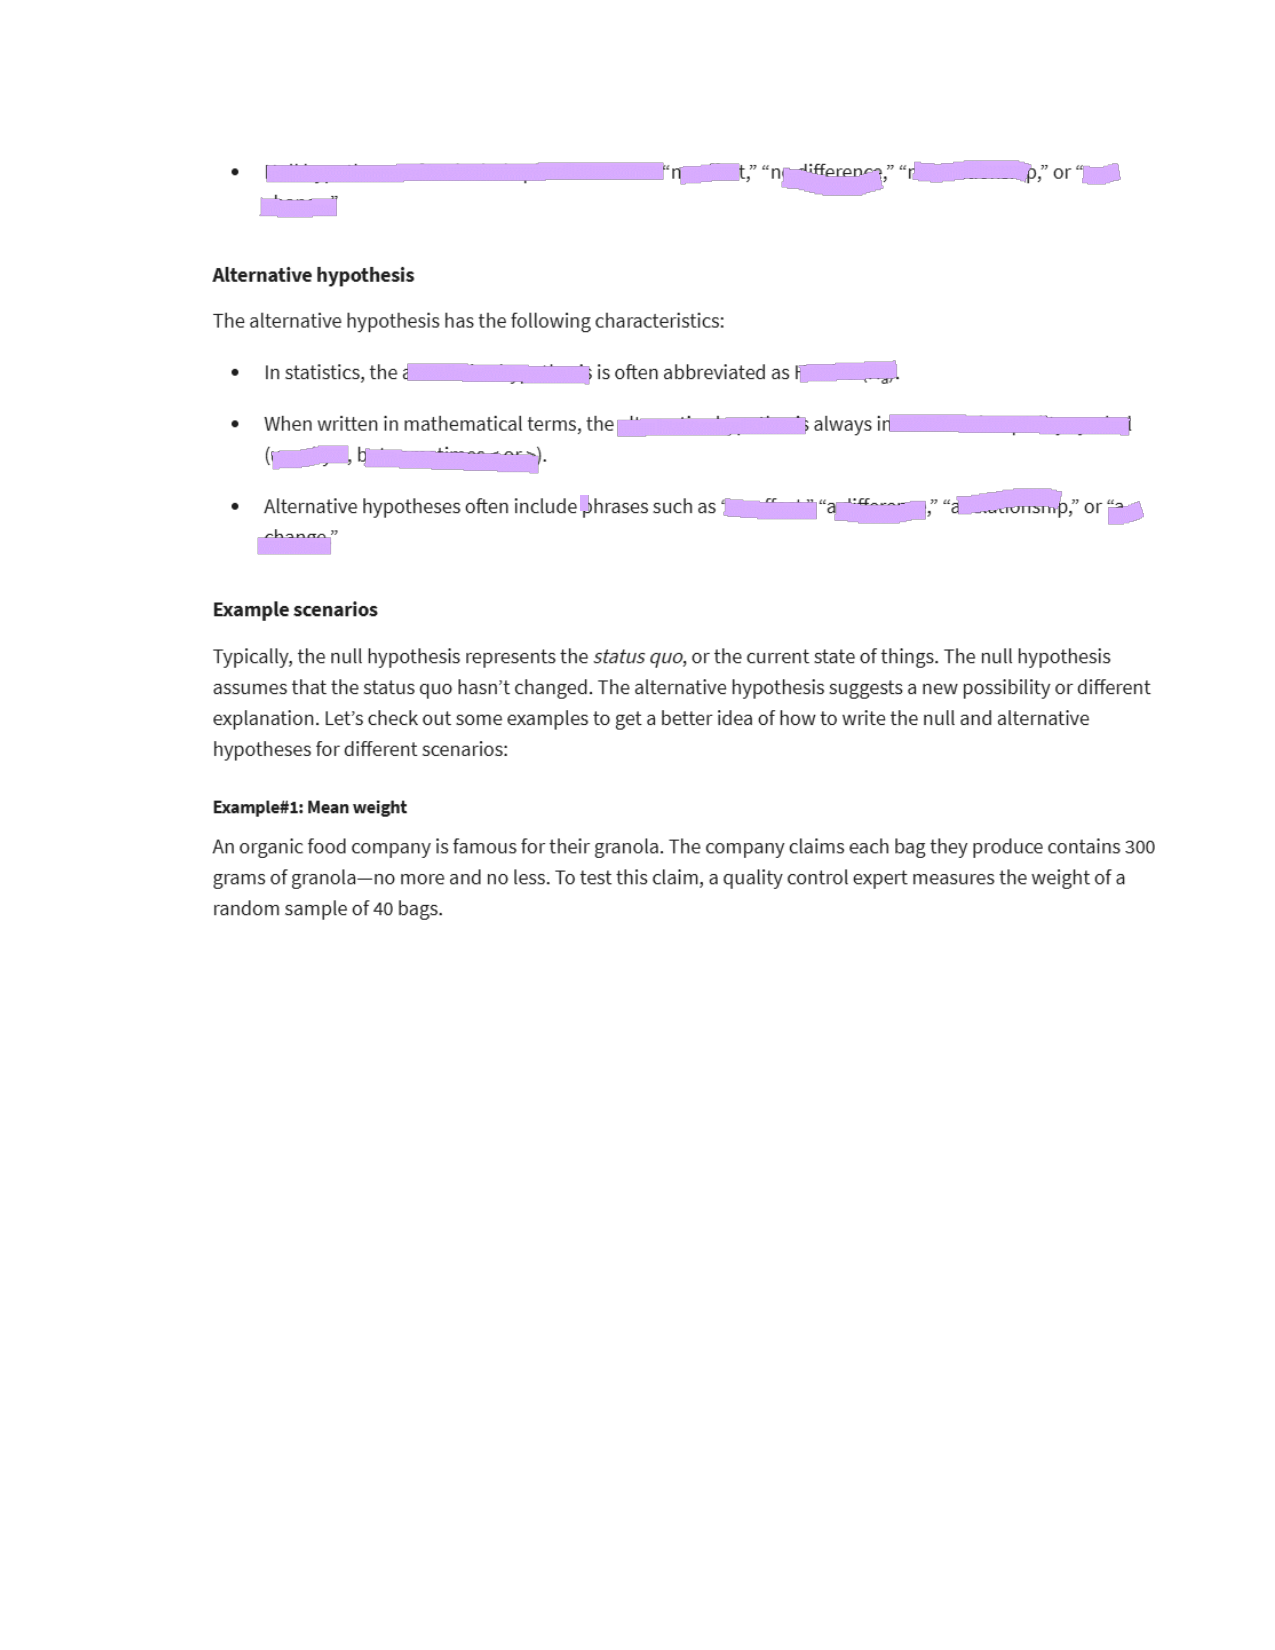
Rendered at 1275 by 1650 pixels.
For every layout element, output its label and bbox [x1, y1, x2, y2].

picture [187, 150, 1163, 921]
